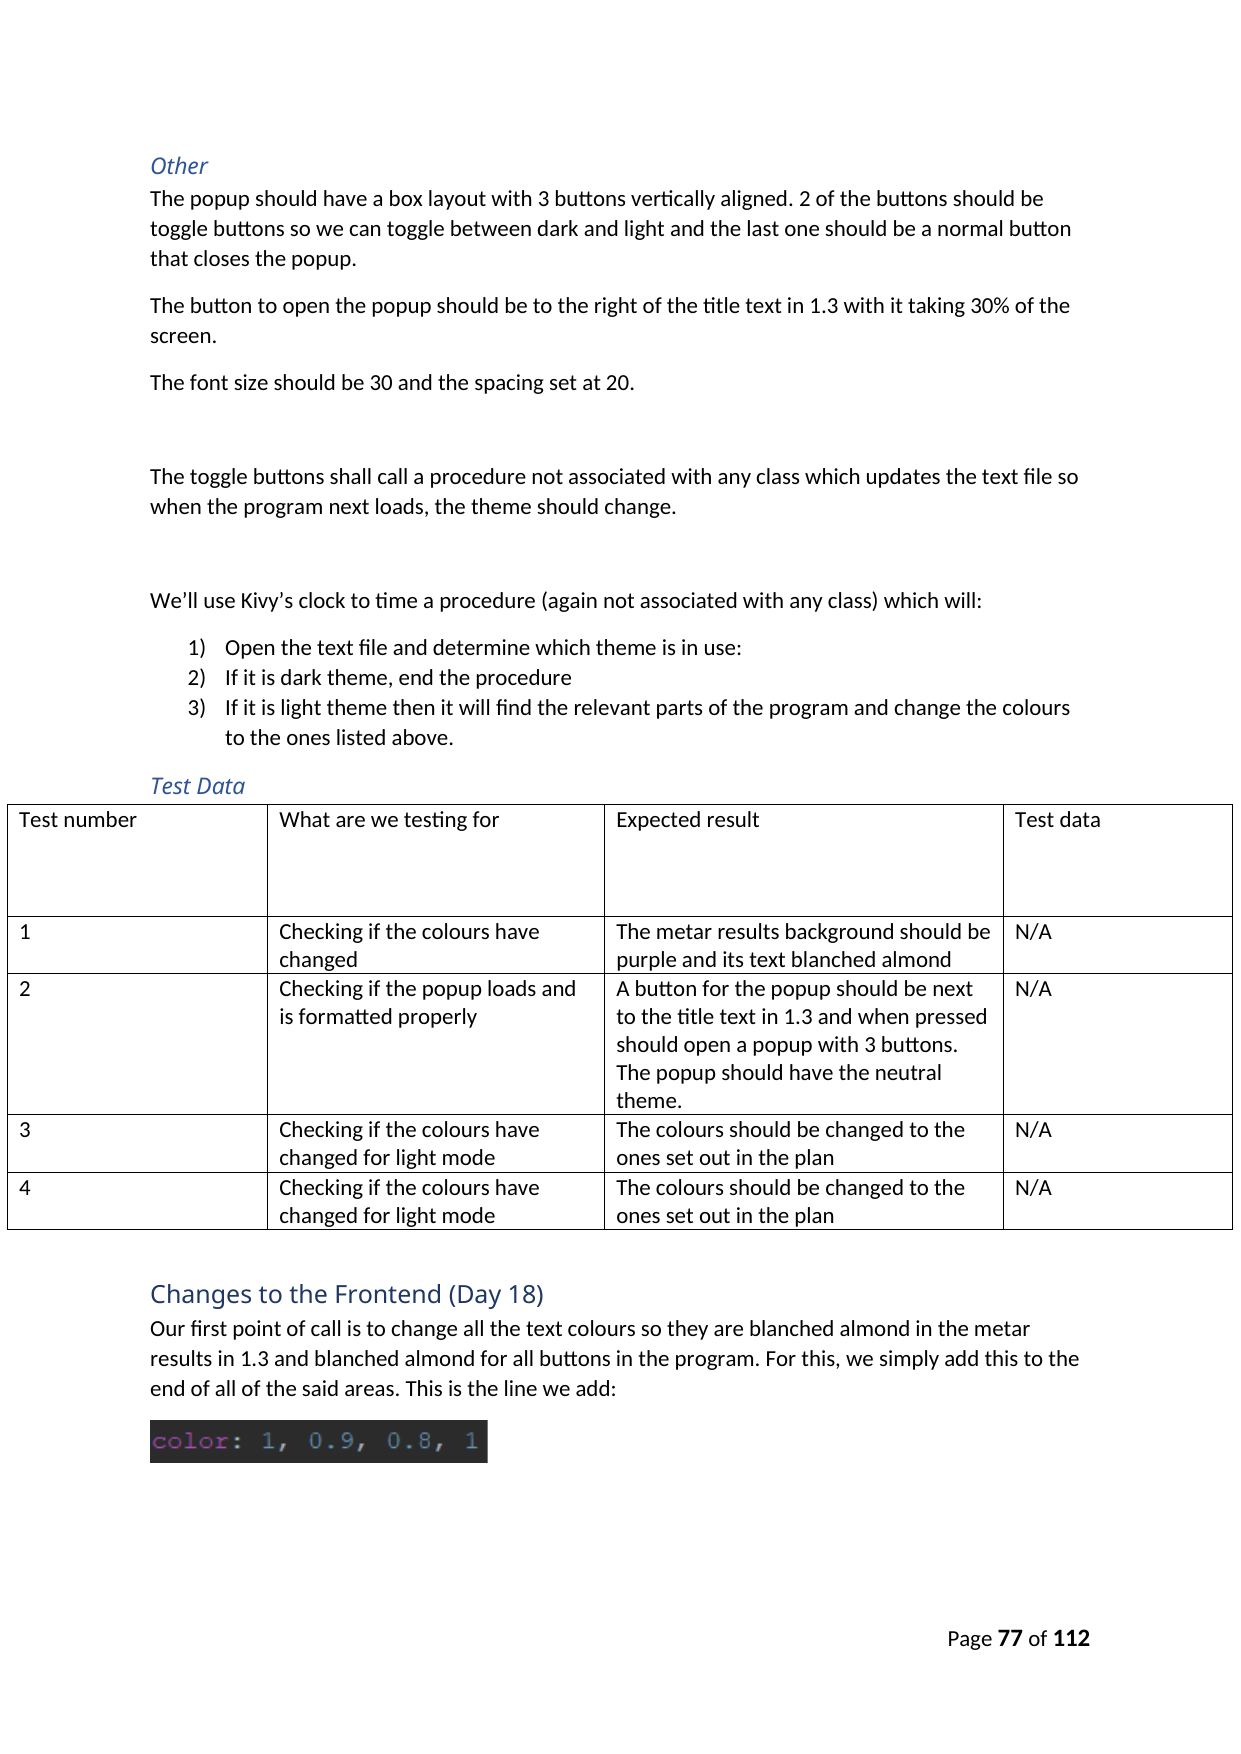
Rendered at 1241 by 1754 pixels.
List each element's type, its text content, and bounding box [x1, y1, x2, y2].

table_cell Checking if the colours have changed for light mode [268, 1173, 604, 1229]
table_cell Checking if the colours have changed for light mode [268, 1115, 604, 1172]
table_cell 4 [8, 1173, 267, 1229]
table_cell The colours should be changed to the ones set out in the plan [605, 1115, 1003, 1172]
table_header Expected result [605, 805, 1003, 916]
picture [150, 1420, 488, 1463]
list If it is light theme then it will find the relevant parts of the program and change the colours to the ones listed above. [187, 693, 1090, 751]
table_cell N/A [1004, 974, 1232, 1114]
list Open the text file and determine which theme is in use: [187, 633, 1090, 661]
subtitle Changes to the Frontend (Day 18) [150, 1277, 1090, 1311]
subtitle Other [150, 150, 1090, 181]
table_cell The colours should be changed to the ones set out in the plan [605, 1173, 1003, 1229]
table_cell The metar results background should be purple and its text blanched almond [605, 917, 1003, 973]
table_cell N/A [1004, 1173, 1232, 1229]
list If it is dark theme, end the procedure [187, 663, 1090, 691]
table_cell 2 [8, 974, 267, 1114]
table_cell Checking if the colours have changed [268, 917, 604, 973]
text The button to open the popup should be to the right of the title text in 1.3 with it taking 30% of the screen. [150, 291, 1090, 349]
table_cell 3 [8, 1115, 267, 1172]
table_header Test data [1004, 805, 1232, 916]
subtitle Test Data [150, 770, 1090, 801]
table_cell Checking if the popup loads and is formatted properly [268, 974, 604, 1114]
text We’ll use Kivy’s clock to time a procedure (again not associated with any class) which will: [150, 586, 1090, 614]
table_cell 1 [8, 917, 267, 973]
text The popup should have a box layout with 3 buttons vertically aligned. 2 of the buttons should be toggle buttons so we can toggle between dark and light and the last one should be a normal button that closes the popup. [150, 184, 1090, 272]
table_cell N/A [1004, 917, 1232, 973]
table_header Test number [8, 805, 267, 916]
text Our first point of call is to change all the text colours so they are blanched almond in the metar results in 1.3 and blanched almond for all buttons in the program. For this, we simply add this to the end of all of the said areas. This is the line we add: [150, 1314, 1090, 1402]
table_cell A button for the popup should be next to the title text in 1.3 and when pressed should open a popup with 3 buttons. The popup should have the neutral theme. [605, 974, 1003, 1114]
table_header What are we testing for [268, 805, 604, 916]
table_cell N/A [1004, 1115, 1232, 1172]
text The toggle buttons shall call a procedure not associated with any class which updates the text file so when the program next loads, the theme should change. [150, 462, 1090, 520]
text The font size should be 30 and the spacing set at 20. [150, 368, 1090, 396]
